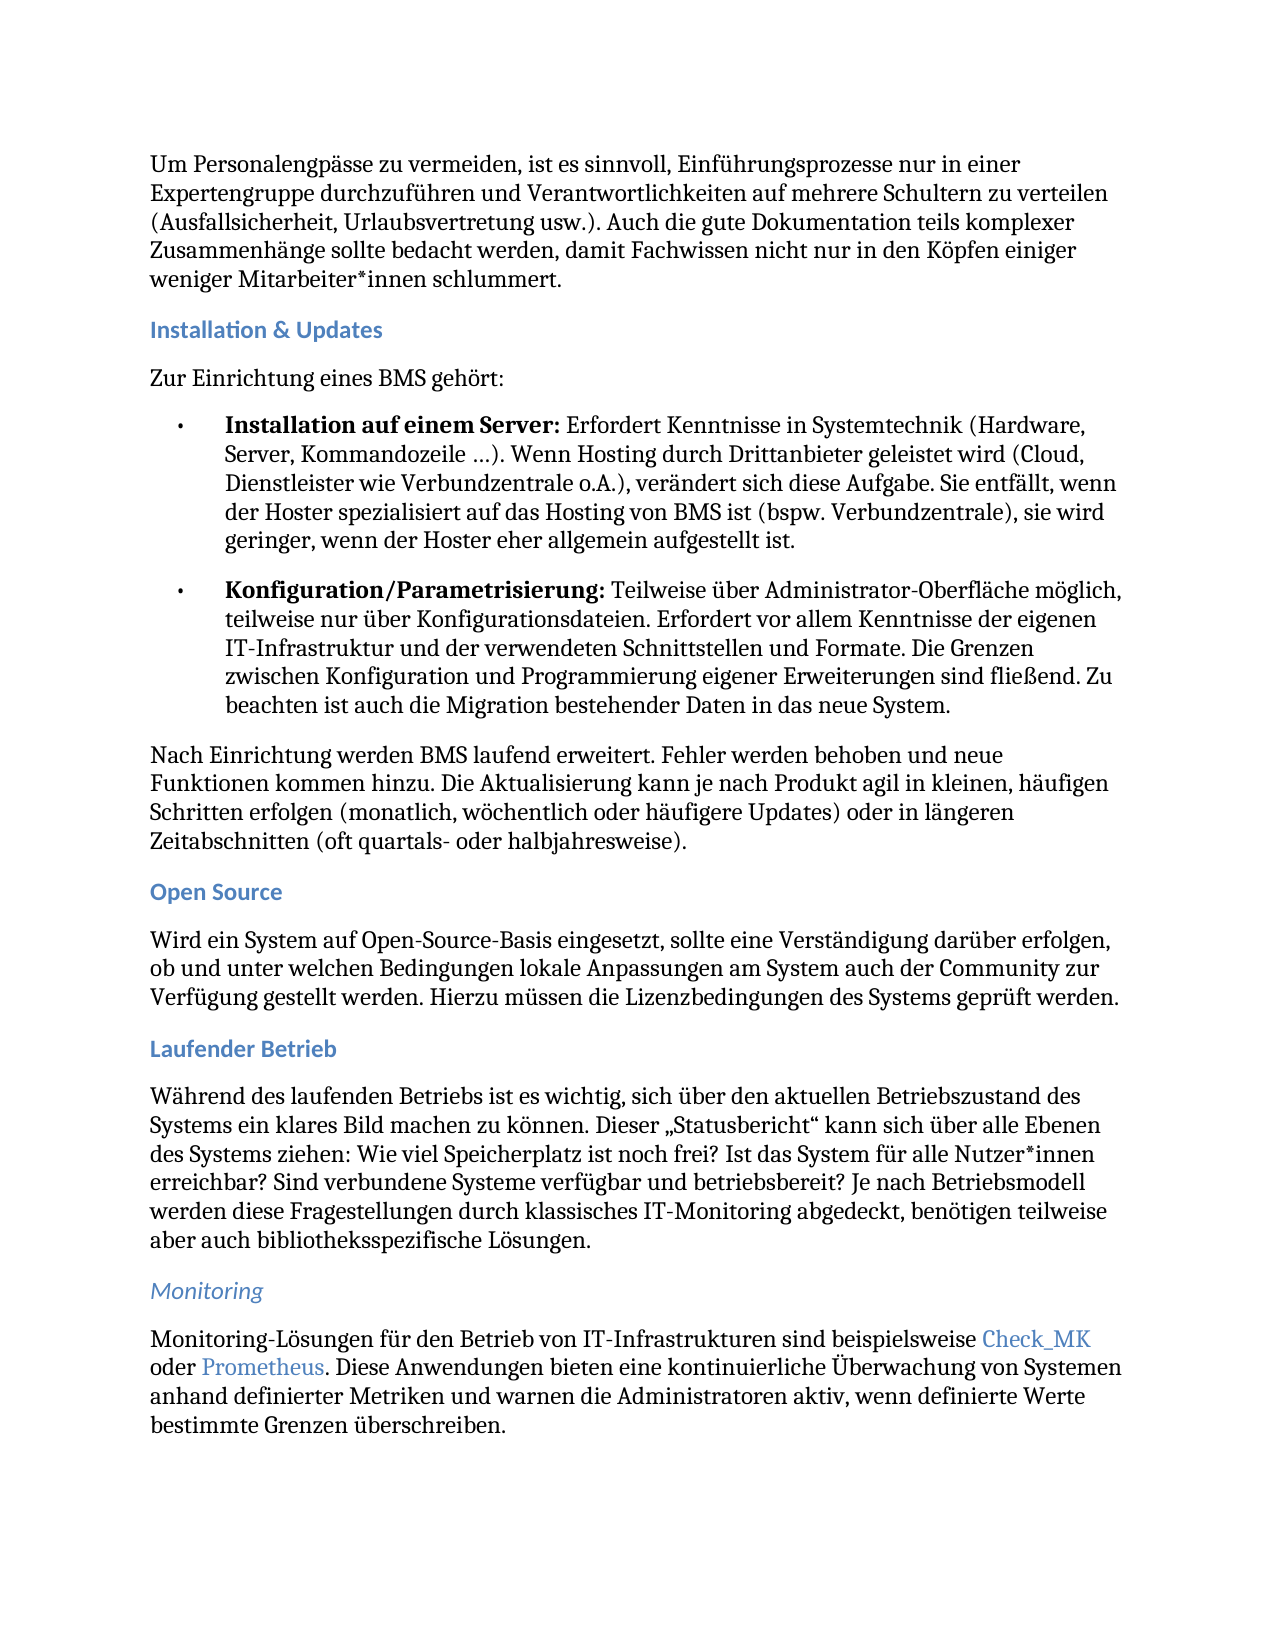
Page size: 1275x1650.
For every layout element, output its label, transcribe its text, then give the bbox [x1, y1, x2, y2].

text Wird ein System auf Open-Source-Basis eingesetzt, sollte eine Verständigung darüber erfolgen, ob und unter welchen Bedingungen lokale Anpassungen am System auch der Community zur Verfügung gestellt werden. Hierzu müssen die Lizenzbedingungen des Systems geprüft werden. [150, 926, 1125, 1012]
list Konfiguration/Parametrisierung: Teilweise über Administrator-Oberfläche möglich, teilweise nur über Konfigurationsdateien. Erfordert vor allem Kenntnisse der eigenen IT-Infrastruktur und der verwendeten Schnittstellen und Formate. Die Grenzen zwischen Konfiguration und Programmierung eigener Erweiterungen sind fließend. Zu beachten ist auch die Migration bestehender Daten in das neue System. [175, 576, 1125, 720]
text Nach Einrichtung werden BMS laufend erweitert. Fehler werden behoben und neue Funktionen kommen hinzu. Die Aktualisierung kann je nach Produkt agil in kleinen, häufigen Schritten erfolgen (monatlich, wöchentlich oder häufigere Updates) oder in längeren Zeitabschnitten (oft quartals- oder halbjahresweise). [150, 741, 1125, 856]
text Während des laufenden Betriebs ist es wichtig, sich über den aktuellen Betriebszustand des Systems ein klares Bild machen zu können. Dieser „Statusbericht“ kann sich über alle Ebenen des Systems ziehen: Wie viel Speicherplatz ist noch frei? Ist das System für alle Nutzer*innen erreichbar? Sind verbundene Systeme verfügbar und betriebsbereit? Je nach Betriebsmodell werden diese Fragestellungen durch klassisches IT-Monitoring abgedeckt, benötigen teilweise aber auch bibliotheksspezifische Lösungen. [150, 1082, 1125, 1254]
subtitle Open Source [150, 876, 1125, 907]
text Zur Einrichtung eines BMS gehört: [150, 364, 1125, 393]
subtitle Installation & Updates [150, 314, 1125, 345]
subtitle Monitoring [150, 1275, 1125, 1306]
subtitle Laufender Betrieb [150, 1033, 1125, 1063]
list Installation auf einem Server: Erfordert Kenntnisse in Systemtechnik (Hardware, Server, Kommandozeile …). Wenn Hosting durch Drittanbieter geleistet wird (Cloud, Dienstleister wie Verbundzentrale o.A.), verändert sich diese Aufgabe. Sie entfällt, wenn der Hoster spezialisiert auf das Hosting von BMS ist (bspw. Verbundzentrale), sie wird geringer, wenn der Hoster eher allgemein aufgestellt ist. [175, 411, 1125, 555]
text Um Personalengpässe zu vermeiden, ist es sinnvoll, Einführungsprozesse nur in einer Expertengruppe durchzuführen und Verantwortlichkeiten auf mehrere Schultern zu verteilen (Ausfallsicherheit, Urlaubsvertretung usw.). Auch die gute Dokumentation teils komplexer Zusammenhänge sollte bedacht werden, damit Fachwissen nicht nur in den Köpfen einiger weniger Mitarbeiter*innen schlummert. [150, 150, 1125, 294]
text Monitoring-Lösungen für den Betrieb von IT-Infrastrukturen sind beispielsweise Check_MK oder Prometheus. Diese Anwendungen bieten eine kontinuierliche Überwachung von Systemen anhand definierter Metriken und warnen die Administratoren aktiv, wenn definierte Werte bestimmte Grenzen überschreiben. [150, 1324, 1125, 1439]
